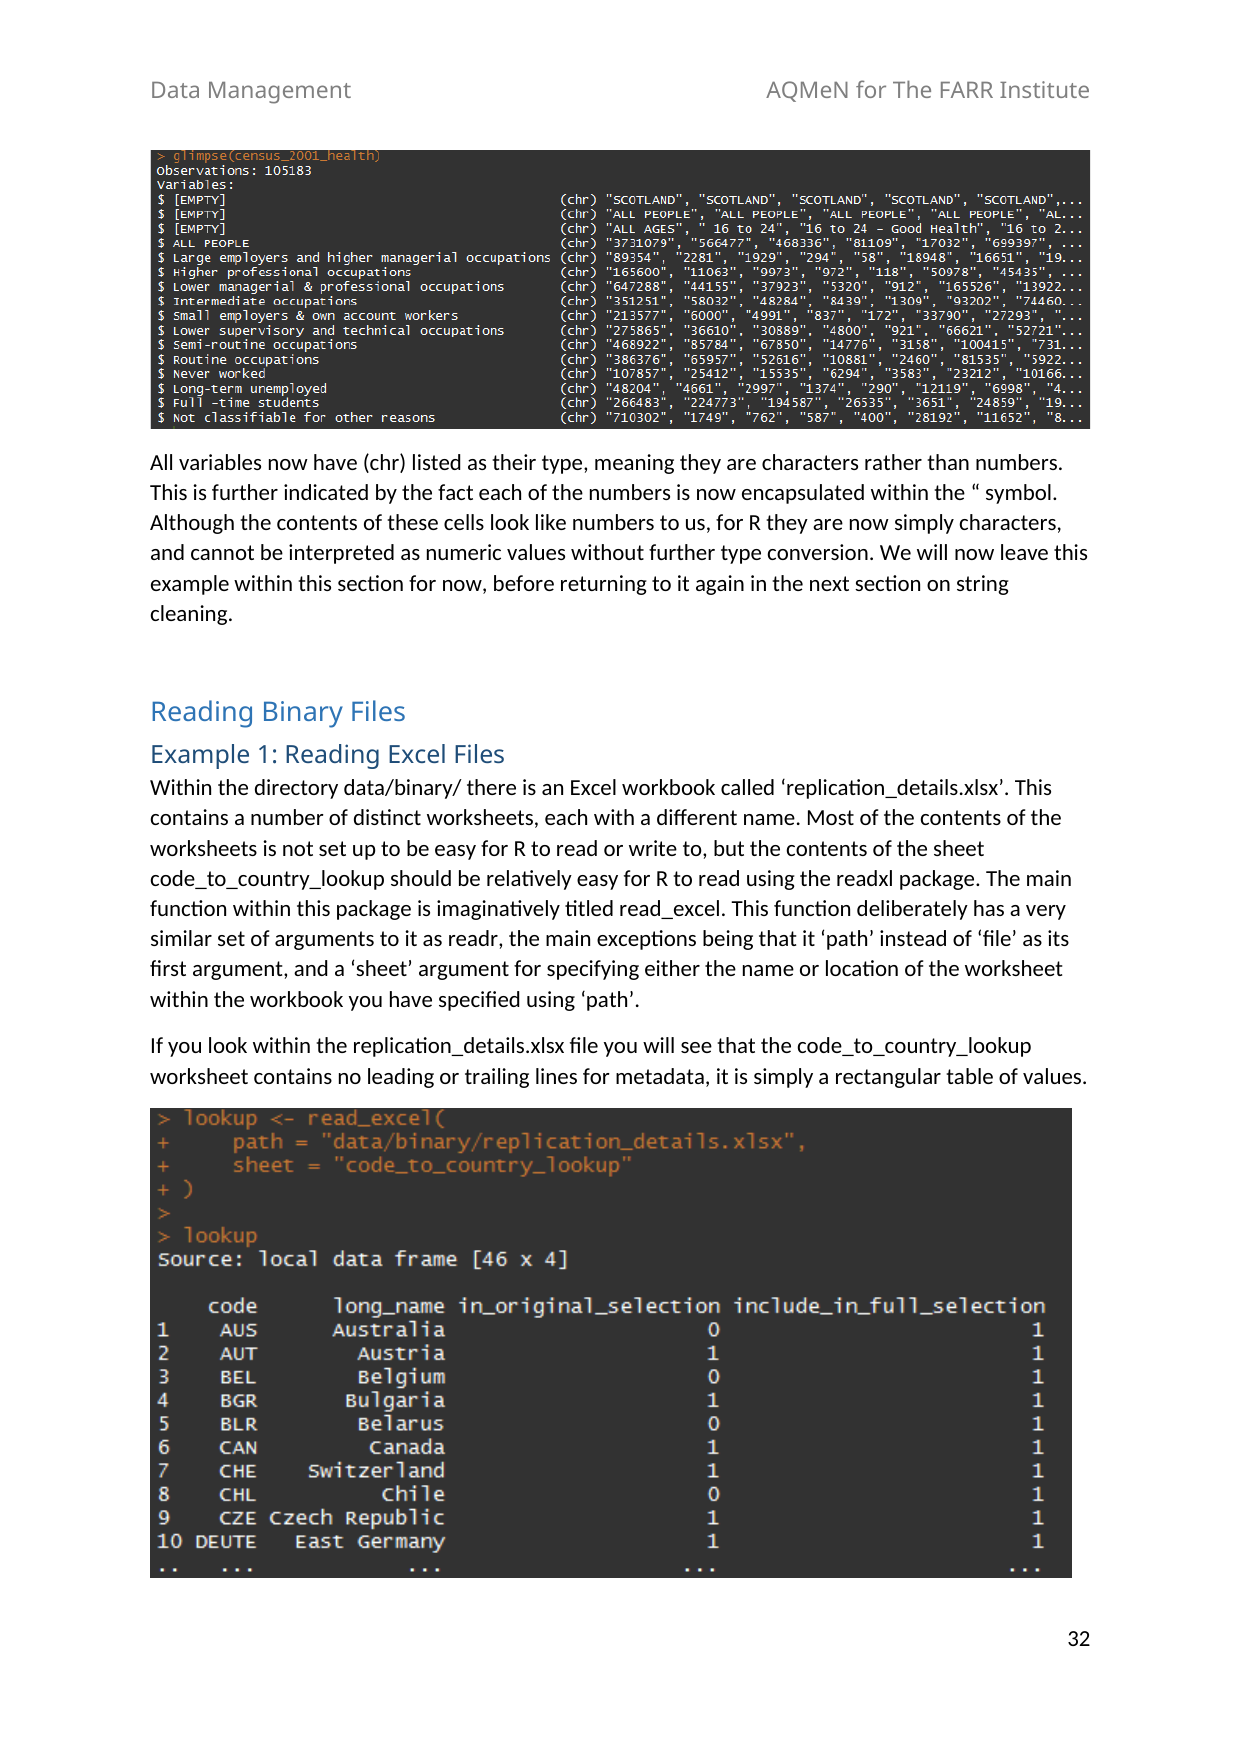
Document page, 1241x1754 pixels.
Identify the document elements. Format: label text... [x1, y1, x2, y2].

subtitle Reading Binary Files [150, 693, 1090, 729]
text If you look within the replication_details.xlsx file you will see that the code_to_country_lookup worksheet contains no leading or trailing lines for metadata, it is simply a rectangular table of values. [150, 1032, 1090, 1090]
text All variables now have (chr) listed as their type, meaning they are characters rather than numbers. This is further indicated by the fact each of the numbers is now encapsulated within the “ symbol. Although the contents of these cells look like numbers to us, for R they are now simply characters, and cannot be interpreted as numeric values without further type conversion. We will now leave this example within this section for now, before returning to it again in the next section on string cleaning. [150, 448, 1090, 627]
picture [150, 150, 1091, 429]
picture [150, 1108, 1072, 1578]
text Within the directory data/binary/ there is an Excel workbook called ‘replication_details.xlsx’. This contains a number of distinct worksheets, each with a different name. Most of the contents of the worksheets is not set up to be easy for R to read or write to, but the contents of the sheet code_to_country_lookup should be relatively easy for R to read using the readxl package. The main function within this package is imaginatively titled read_excel. This function deliberately has a very similar set of arguments to it as readr, the main exceptions being that it ‘path’ instead of ‘file’ as its first argument, and a ‘sheet’ argument for specifying either the name or location of the worksheet within the workbook you have specified using ‘path’. [150, 773, 1090, 1013]
subtitle Example 1: Reading Excel Files [150, 737, 1090, 771]
